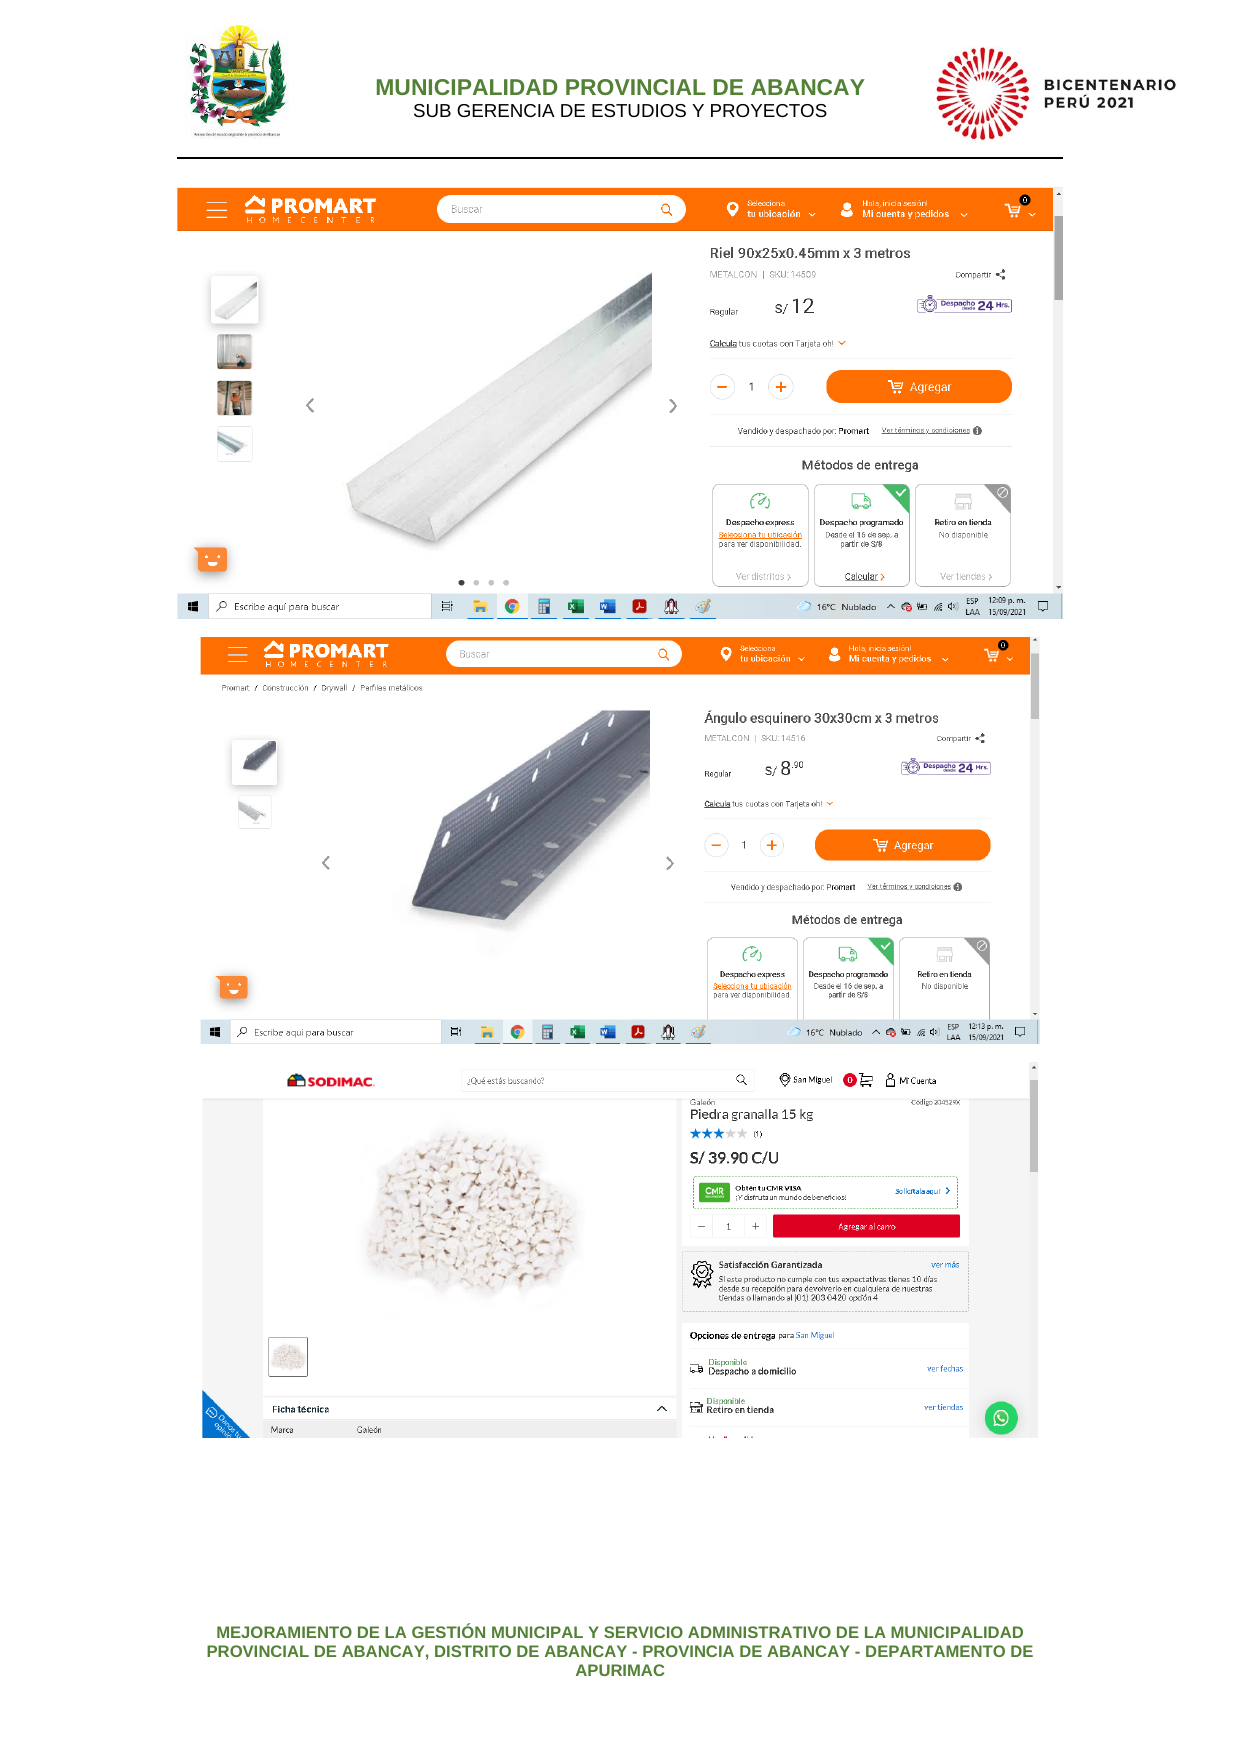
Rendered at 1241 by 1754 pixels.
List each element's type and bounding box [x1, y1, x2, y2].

picture [928, 37, 1181, 143]
picture [177, 25, 290, 141]
picture [202, 1062, 1039, 1438]
picture [200, 637, 1040, 1044]
picture [177, 186, 1064, 619]
